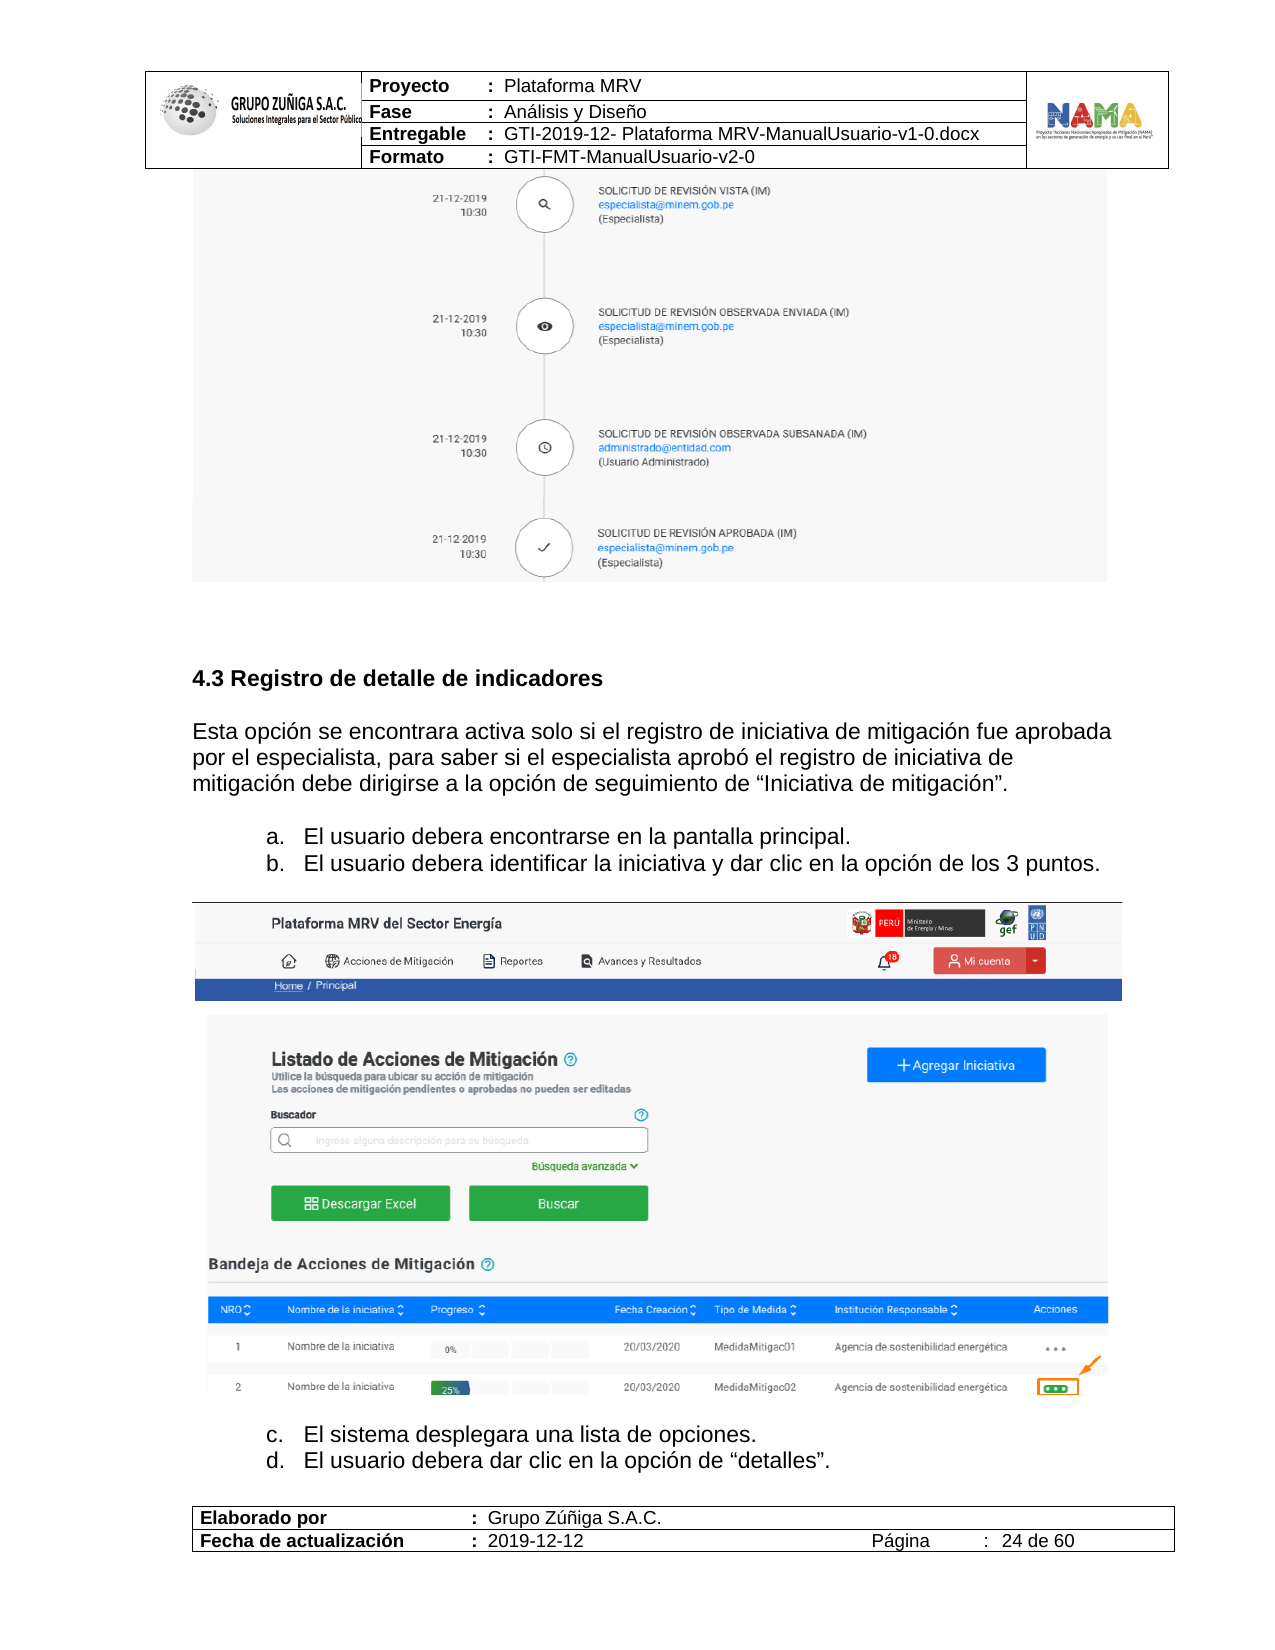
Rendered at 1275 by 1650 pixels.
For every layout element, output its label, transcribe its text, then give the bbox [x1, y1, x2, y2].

picture [192, 902, 1123, 1395]
picture [1028, 95, 1160, 143]
list El sistema desplegara una lista de opciones. [266, 1421, 1122, 1447]
list El usuario debera identificar la iniciativa y dar clic en la opción de los 3 puntos. [266, 849, 1122, 876]
list El usuario debera dar clic en la opción de “detalles”. [266, 1447, 1122, 1474]
list El usuario debera encontrarse en la pantalla principal. [266, 823, 1122, 849]
picture [152, 83, 362, 137]
text Esta opción se encontrara activa solo si el registro de iniciativa de mitigación fue aprobada por el especialista, para saber si el especialista aprobó el registro de iniciativa de mitigación debe dirigirse a la opción de seguimiento de “Iniciativa de mitigación”. [192, 718, 1122, 797]
picture [192, 169, 1111, 582]
subtitle 4.3 Registro de detalle de indicadores [192, 665, 1122, 691]
